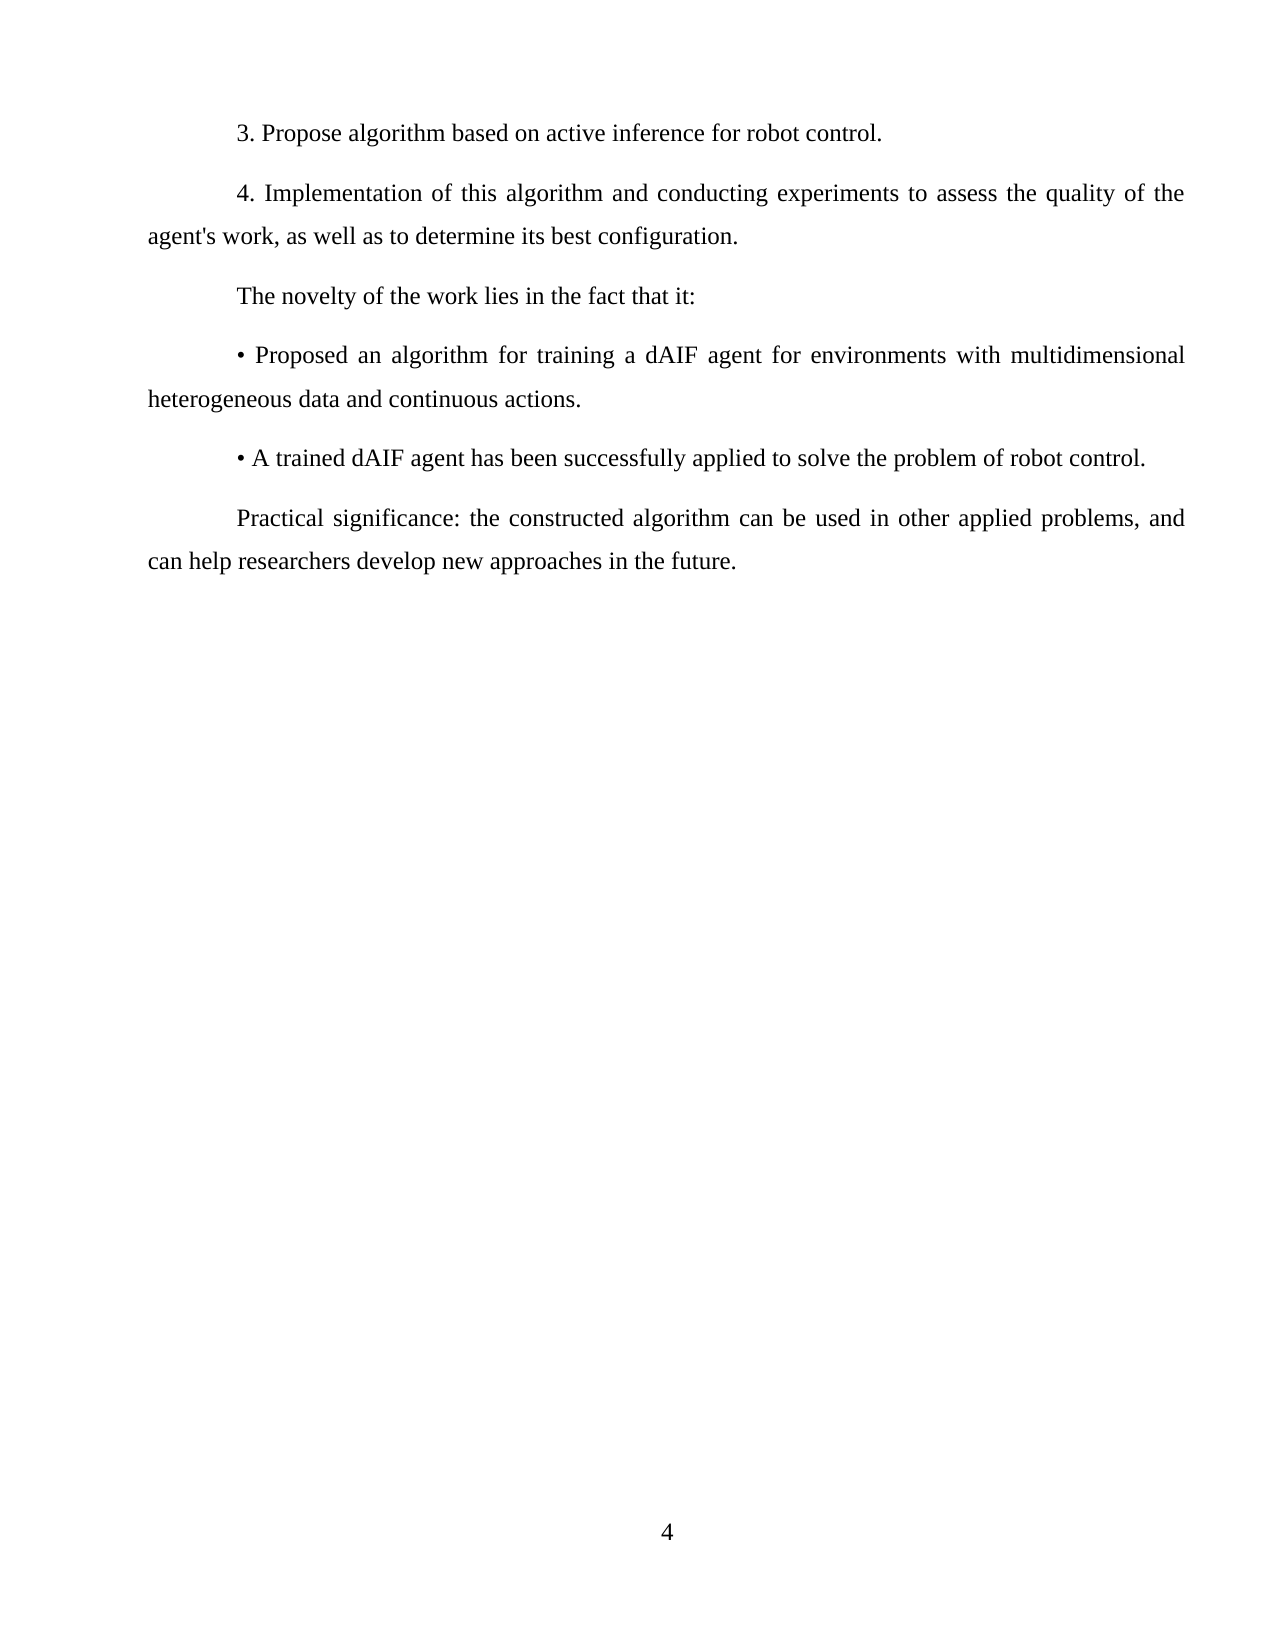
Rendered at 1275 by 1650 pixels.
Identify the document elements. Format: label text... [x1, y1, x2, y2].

text 4. Implementation of this algorithm and conducting experiments to assess the quality of the agent's work, as well as to determine its best configuration. [148, 178, 1186, 250]
text • Proposed an algorithm for training a dAIF agent for environments with multidimensional heterogeneous data and continuous actions. [148, 341, 1186, 412]
text 3. Propose algorithm based on active inference for robot control. [148, 118, 1186, 147]
text • A trained dAIF agent has been successfully applied to solve the problem of robot control. [148, 443, 1186, 472]
text Practical significance: the constructed algorithm can be used in other applied problems, and can help researchers develop new approaches in the future. [148, 503, 1186, 575]
text The novelty of the work lies in the fact that it: [148, 281, 1186, 309]
